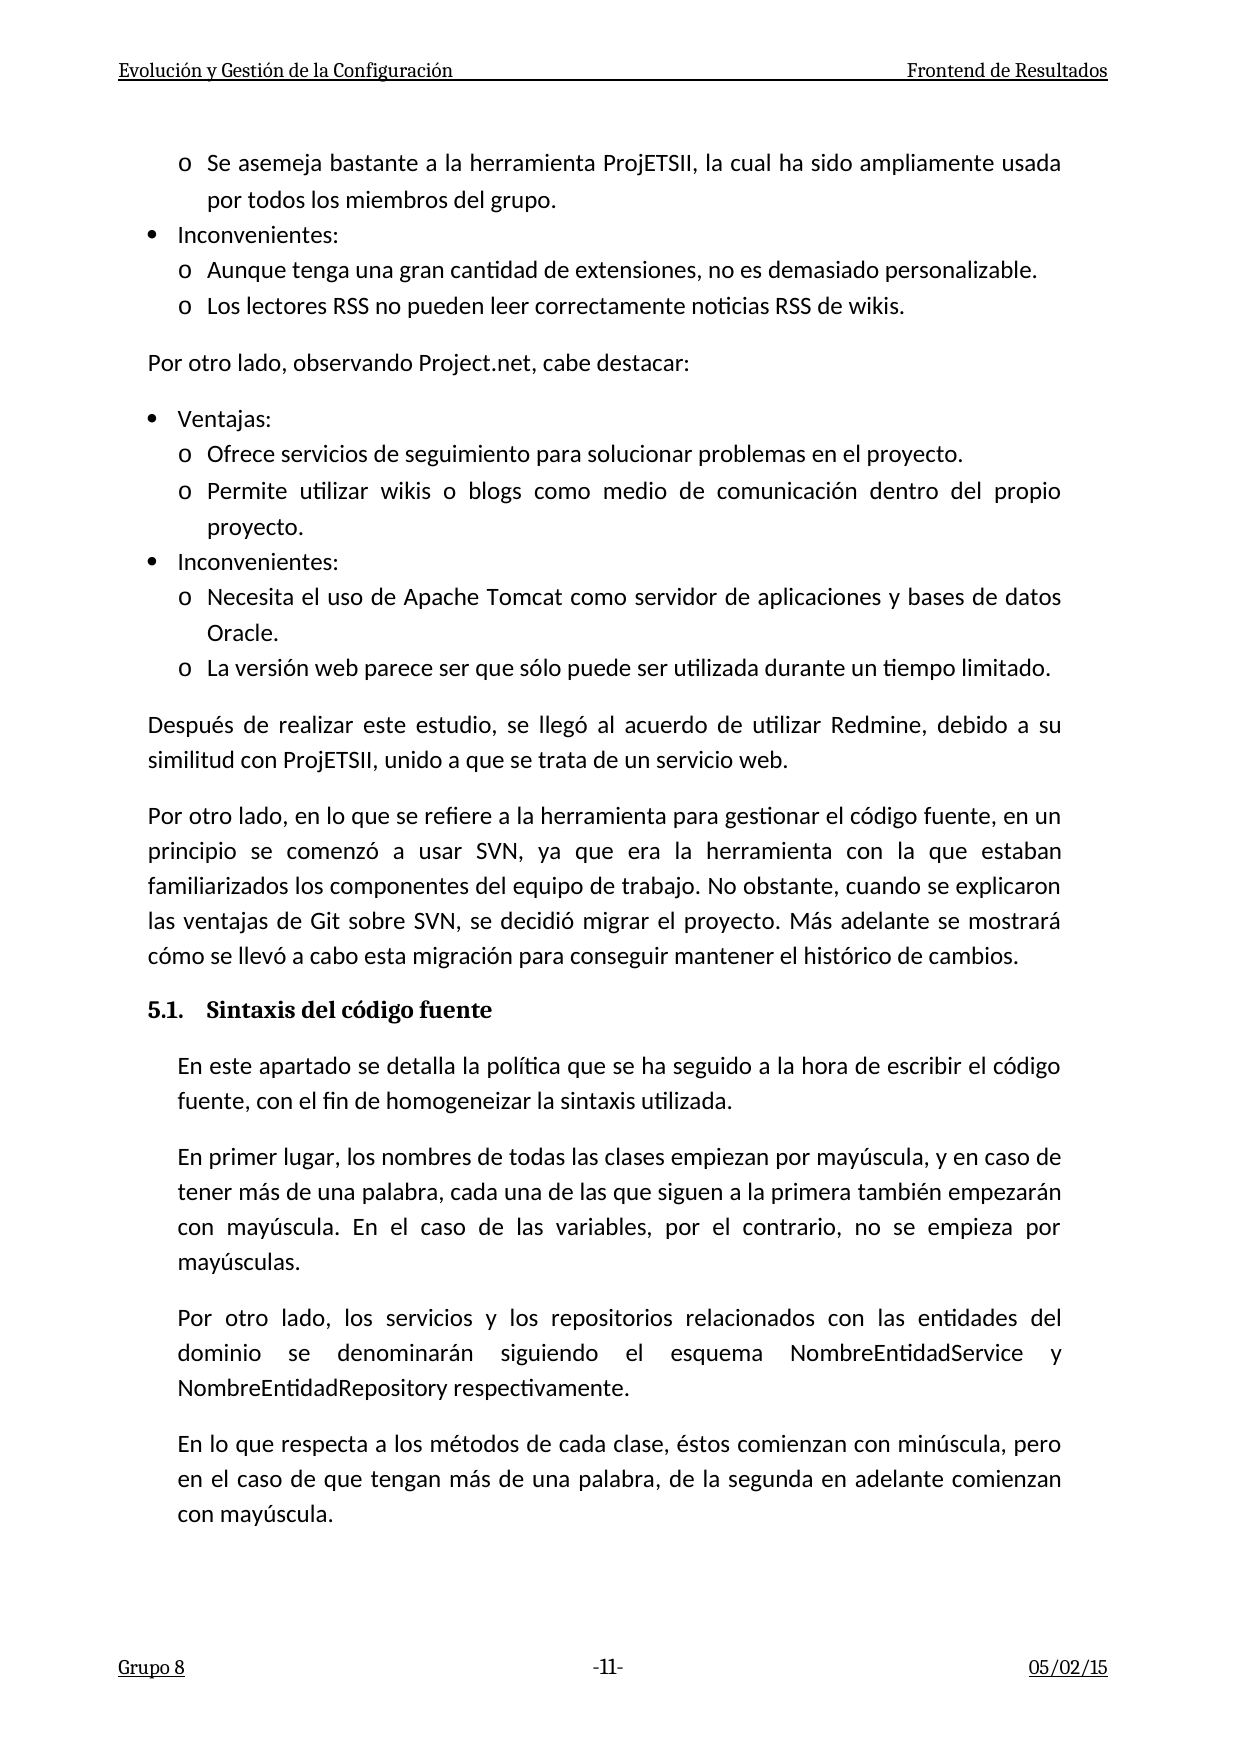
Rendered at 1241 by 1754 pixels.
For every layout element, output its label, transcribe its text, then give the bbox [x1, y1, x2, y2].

list Inconvenientes: [148, 546, 1063, 577]
list Sintaxis del código fuente [148, 996, 1063, 1025]
list Ofrece servicios de seguimiento para solucionar problemas en el proyecto. [177, 438, 1063, 470]
list La versión web parece ser que sólo puede ser utilizada durante un tiempo limitado. [177, 652, 1063, 684]
text Por otro lado, los servicios y los repositorios relacionados con las entidades del dominio se denominarán siguiendo el esquema NombreEntidadService y NombreEntidadRepository respectivamente. [177, 1302, 1063, 1402]
list Ventajas: [148, 403, 1063, 434]
text Después de realizar este estudio, se llegó al acuerdo de utilizar Redmine, debido a su similitud con ProjETSII, unido a que se trata de un servicio web. [148, 710, 1063, 775]
text En lo que respecta a los métodos de cada clase, éstos comienzan con minúscula, pero en el caso de que tengan más de una palabra, de la segunda en adelante comienzan con mayúscula. [177, 1428, 1063, 1528]
list Inconvenientes: [148, 219, 1063, 249]
list Necesita el uso de Apache Tomcat como servidor de aplicaciones y bases de datos Oracle. [177, 581, 1063, 648]
text En este apartado se detalla la política que se ha seguido a la hora de escribir el código fuente, con el fin de homogeneizar la sintaxis utilizada. [177, 1050, 1063, 1116]
list Permite utilizar wikis o blogs como medio de comunicación dentro del propio proyecto. [177, 475, 1063, 542]
text Por otro lado, en lo que se refiere a la herramienta para gestionar el código fuente, en un principio se comenzó a usar SVN, ya que era la herramienta con la que estaban familiarizados los componentes del equipo de trabajo. No obstante, cuando se explicaron las ventajas de Git sobre SVN, se decidió migrar el proyecto. Más adelante se mostrará cómo se llevó a cabo esta migración para conseguir mantener el histórico de cambios. [148, 801, 1063, 971]
list Se asemeja bastante a la herramienta ProjETSII, la cual ha sido ampliamente usada por todos los miembros del grupo. [177, 148, 1063, 214]
text Por otro lado, observando Project.net, cabe destacar: [148, 348, 1063, 378]
list Aunque tenga una gran cantidad de extensiones, no es demasiado personalizable. [177, 254, 1063, 286]
list Los lectores RSS no pueden leer correctamente noticias RSS de wikis. [177, 290, 1063, 322]
text En primer lugar, los nombres de todas las clases empiezan por mayúscula, y en caso de tener más de una palabra, cada una de las que siguen a la primera también empezarán con mayúscula. En el caso de las variables, por el contrario, no se empieza por mayúsculas. [177, 1141, 1063, 1277]
